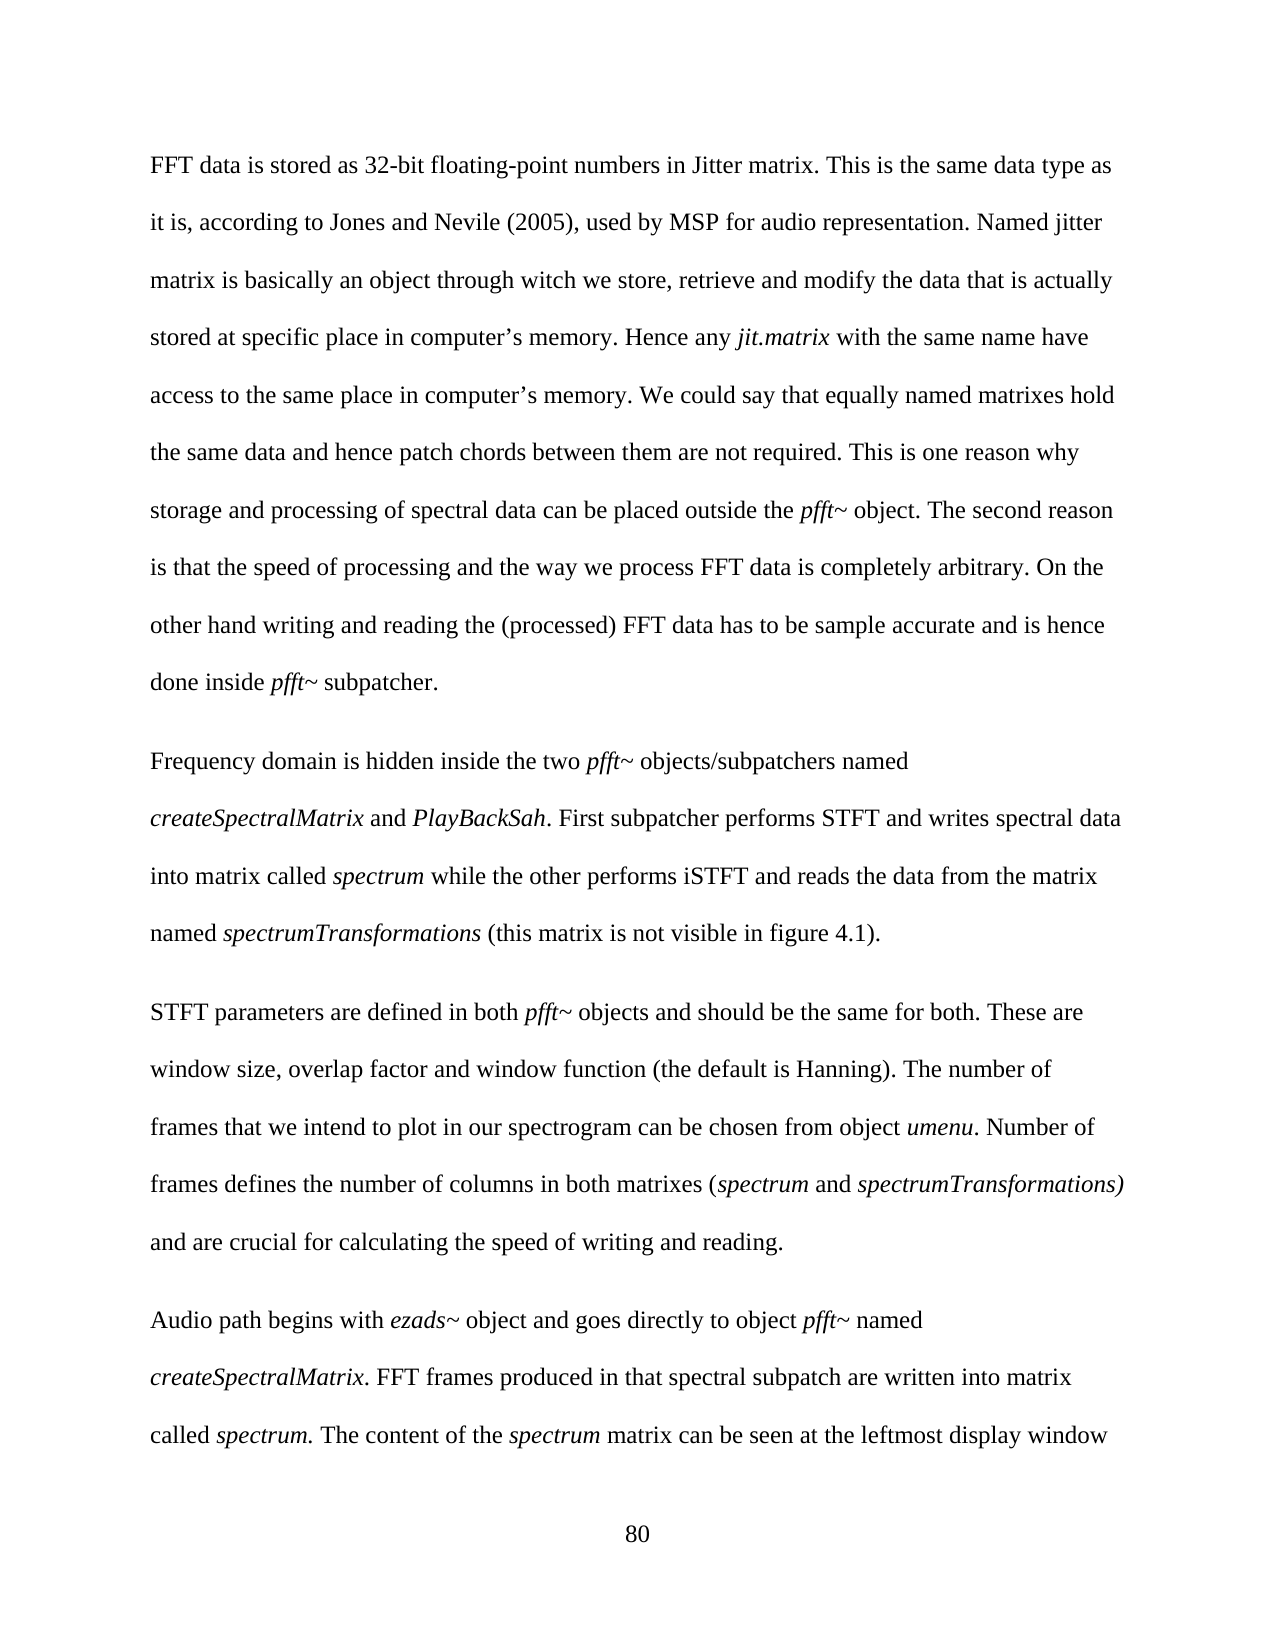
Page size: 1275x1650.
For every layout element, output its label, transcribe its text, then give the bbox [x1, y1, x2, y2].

text STFT parameters are defined in both pfft~ objects and should be the same for both. These are window size, overlap factor and window function (the default is Hanning). The number of frames that we intend to plot in our spectrogram can be chosen from object umenu. Number of frames defines the number of columns in both matrixes (spectrum and spectrumTransformations) and are crucial for calculating the speed of writing and reading. [150, 997, 1125, 1255]
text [150, 1305, 1125, 1449]
text Frequency domain is hidden inside the two pfft~ objects/subpatchers named createSpectralMatrix and PlayBackSah. First subpatcher performs STFT and writes spectral data into matrix called spectrum while the other performs iSTFT and reads the data from the matrix named spectrumTransformations (this matrix is not visible in figure 4.1). [150, 746, 1125, 947]
text FFT data is stored as 32-bit floating-point numbers in Jitter matrix. This is the same data type as it is, according to Jones and Nevile (2005), used by MSP for audio representation. Named jitter matrix is basically an object through witch we store, retrieve and modify the data that is actually stored at specific place in computer’s memory. Hence any jit.matrix with the same name have access to the same place in computer’s memory. We could say that equally named matrixes hold the same data and hence patch chords between them are not required. This is one reason why storage and processing of spectral data can be placed outside the pfft~ object. The second reason is that the speed of processing and the way we process FFT data is completely arbitrary. On the other hand writing and reading the (processed) FFT data has to be sample accurate and is hence done inside pfft~ subpatcher. [150, 150, 1125, 696]
